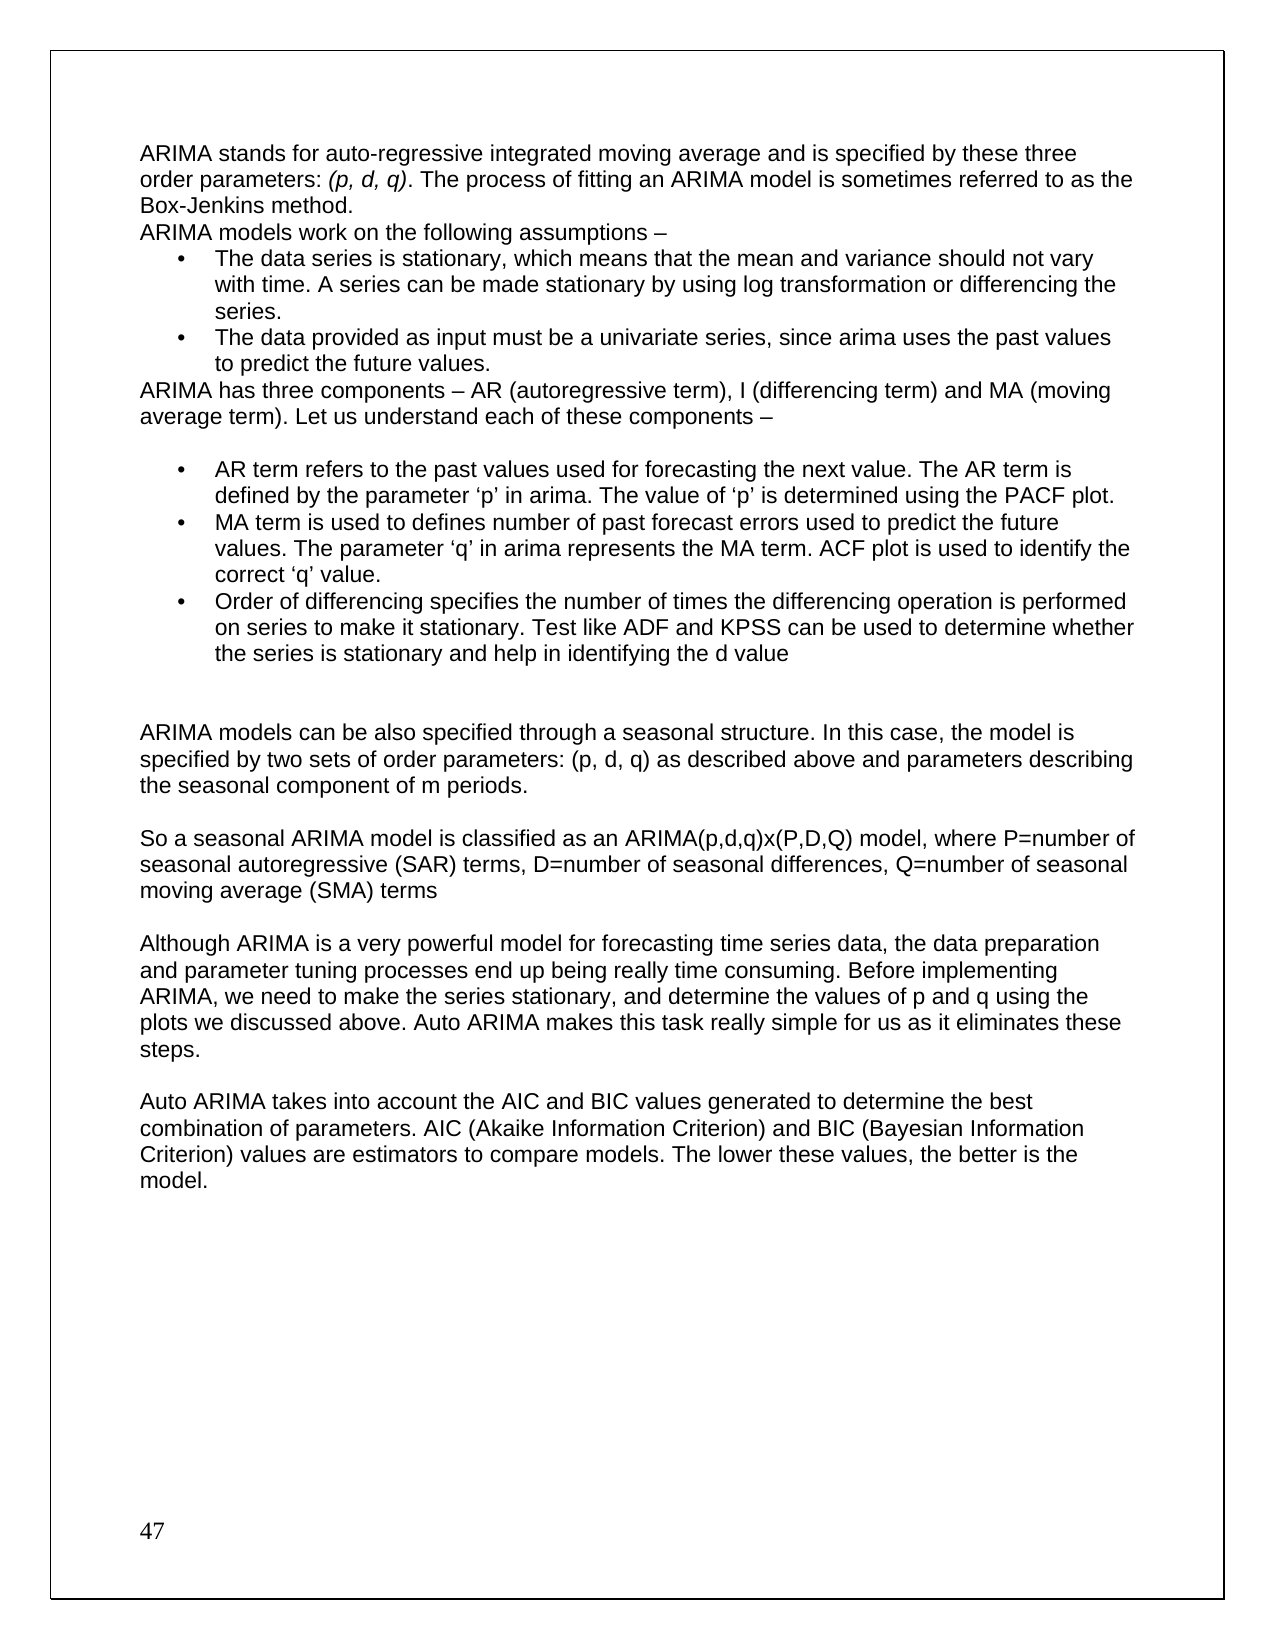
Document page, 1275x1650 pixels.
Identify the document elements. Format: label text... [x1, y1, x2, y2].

list Order of differencing specifies the number of times the differencing operation is performed on series to make it stationary. Test like ADF and KPSS can be used to determine whether the series is stationary and help in identifying the d value [177, 588, 1137, 667]
list The data series is stationary, which means that the mean and variance should not vary with time. A series can be made stationary by using log transformation or differencing the series. [177, 245, 1137, 324]
text ARIMA has three components – AR (autoregressive term), I (differencing term) and MA (moving average term). Let us understand each of these components – [139, 377, 1137, 429]
list MA term is used to defines number of past forecast errors used to predict the future values. The parameter ‘q’ in arima represents the MA term. ACF plot is used to identify the correct ‘q’ value. [177, 508, 1137, 588]
list The data provided as input must be a univariate series, since arima uses the past values to predict the future values. [177, 324, 1137, 377]
text ARIMA models can be also specified through a seasonal structure. In this case, the model is specified by two sets of order parameters: (p, d, q) as described above and parameters describing the seasonal component of m periods. [139, 719, 1137, 798]
list AR term refers to the past values used for forecasting the next value. The AR term is defined by the parameter ‘p’ in arima. The value of ‘p’ is determined using the PACF plot. [177, 456, 1137, 508]
text ARIMA stands for auto-regressive integrated moving average and is specified by these three order parameters: (p, d, q). The process of fitting an ARIMA model is sometimes referred to as the Box-Jenkins method. [139, 139, 1137, 219]
text ARIMA models work on the following assumptions – [139, 219, 1137, 245]
text So a seasonal ARIMA model is classified as an ARIMA(p,d,q)x(P,D,Q) model, where P=number of seasonal autoregressive (SAR) terms, D=number of seasonal differences, Q=number of seasonal moving average (SMA) terms [139, 825, 1137, 904]
text Although ARIMA is a very powerful model for forecasting time series data, the data preparation and parameter tuning processes end up being really time consuming. Before implementing ARIMA, we need to make the series stationary, and determine the values of p and q using the plots we discussed above. Auto ARIMA makes this task really simple for us as it eliminates these steps. [139, 930, 1137, 1062]
text Auto ARIMA takes into account the AIC and BIC values generated to determine the best combination of parameters. AIC (Akaike Information Criterion) and BIC (Bayesian Information Criterion) values are estimators to compare models. The lower these values, the better is the model. [139, 1088, 1137, 1194]
